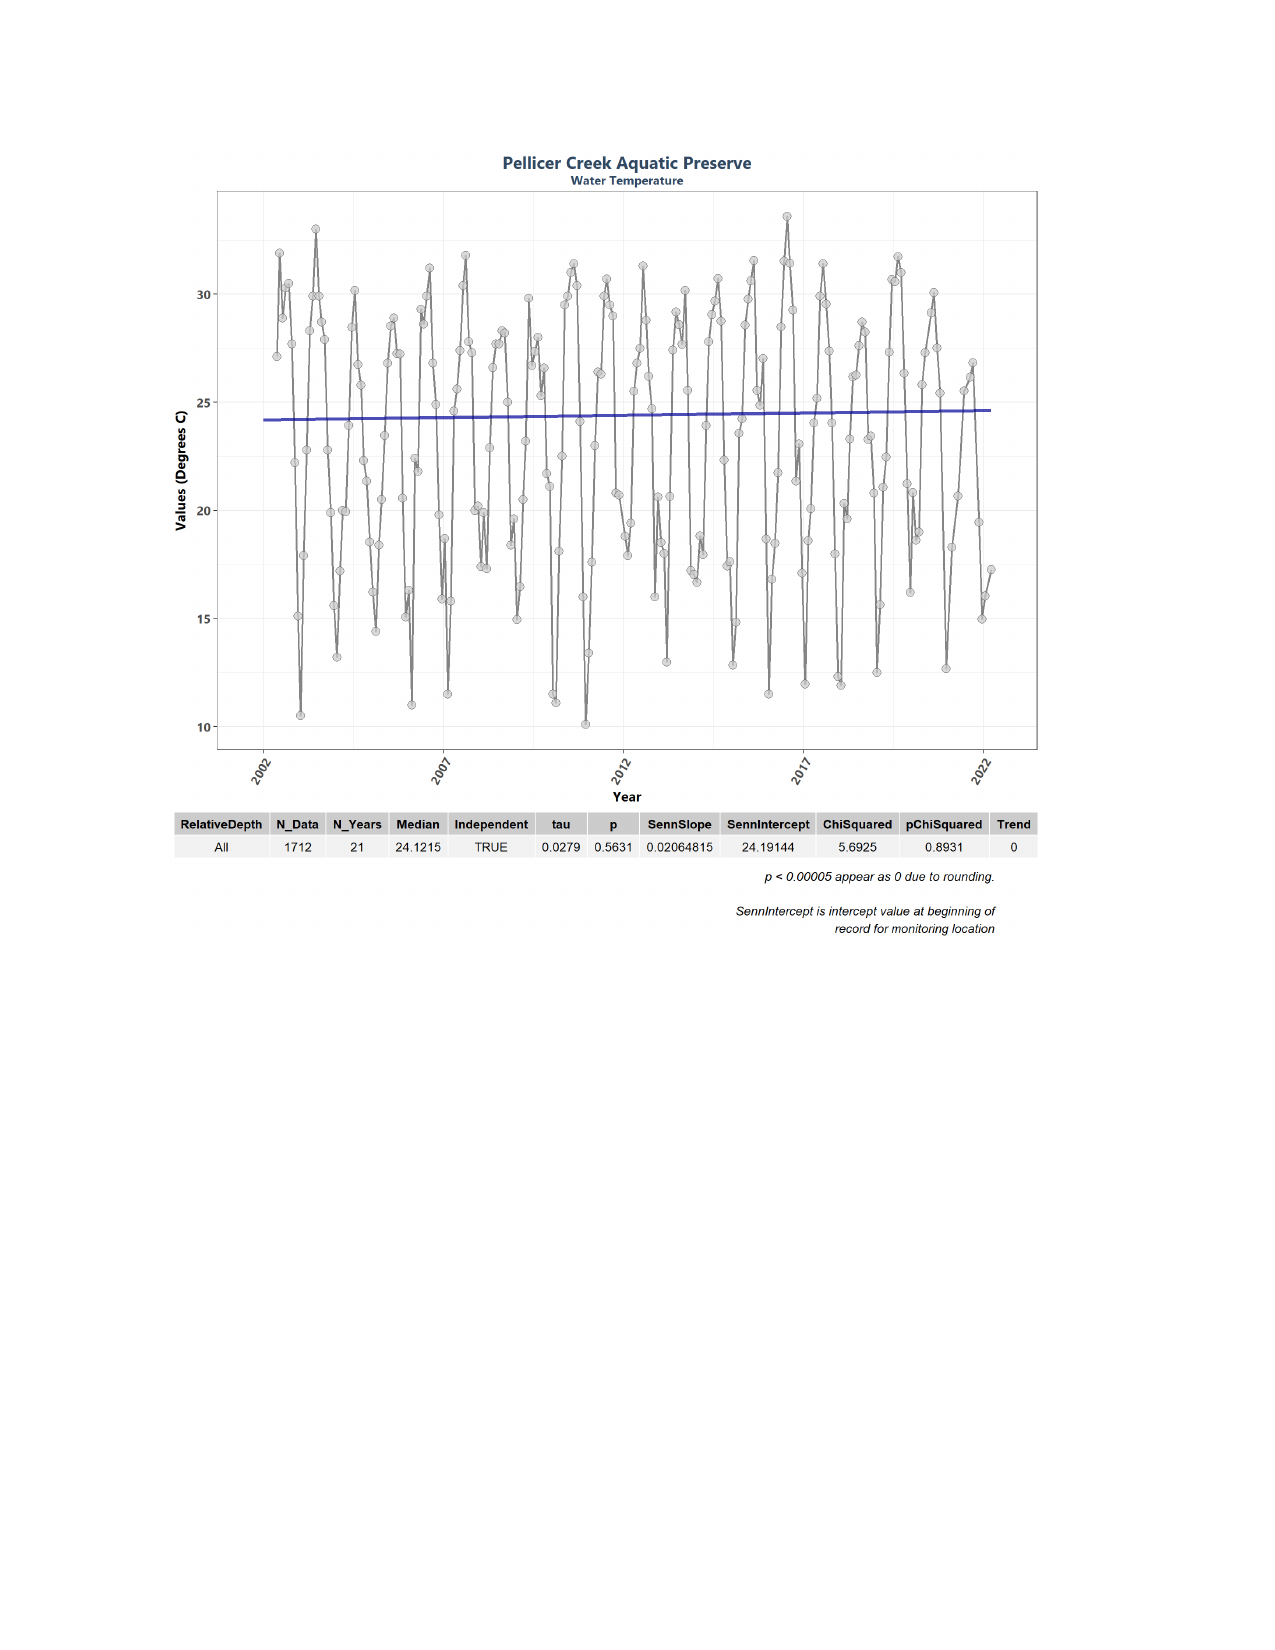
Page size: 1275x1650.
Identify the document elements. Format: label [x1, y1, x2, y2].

picture [168, 150, 1044, 938]
